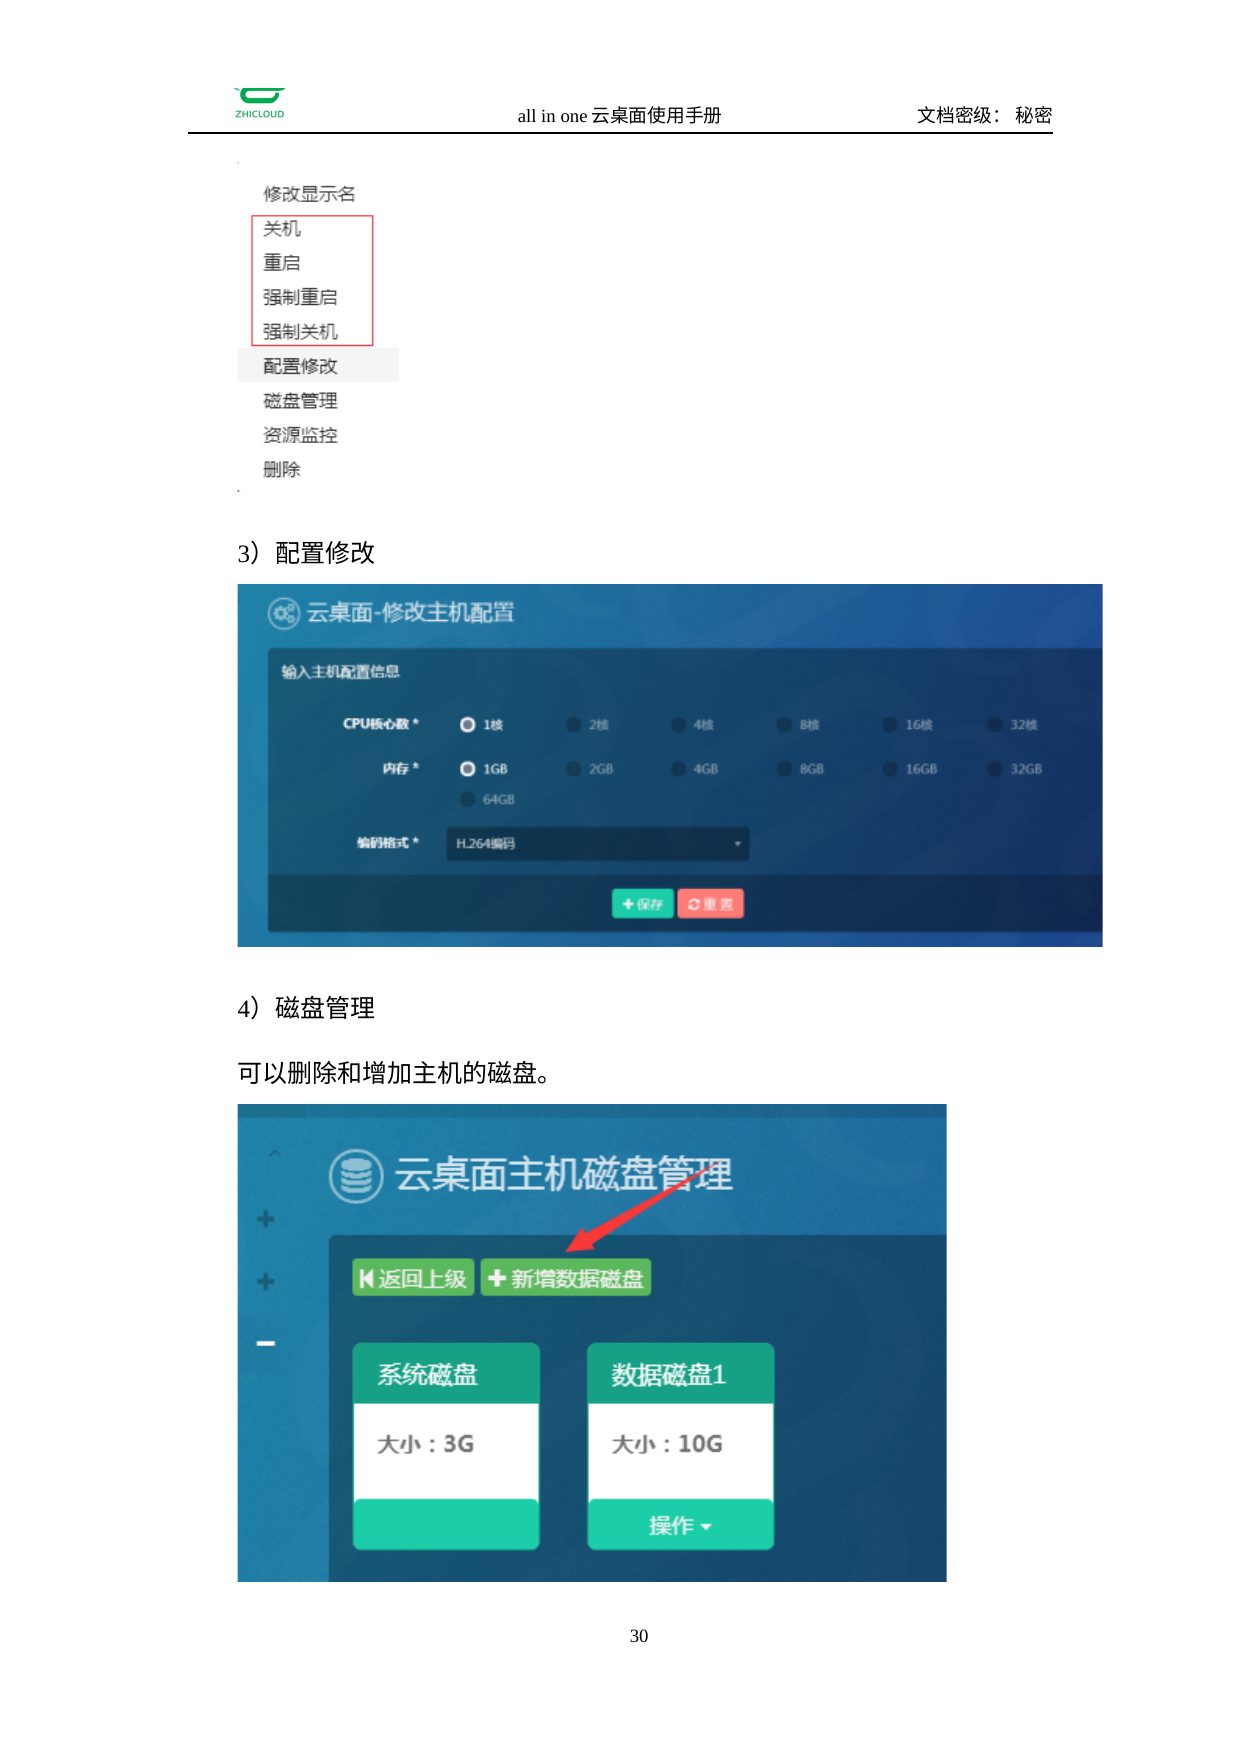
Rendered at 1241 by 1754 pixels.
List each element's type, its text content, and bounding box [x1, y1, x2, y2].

picture [237, 162, 400, 492]
text 3）配置修改 [187, 519, 1053, 584]
picture [237, 1104, 947, 1582]
text 可以删除和增加主机的磁盘。 [187, 1039, 1053, 1104]
picture [237, 584, 1103, 947]
picture [225, 88, 293, 122]
text 4）磁盘管理 [187, 974, 1053, 1039]
